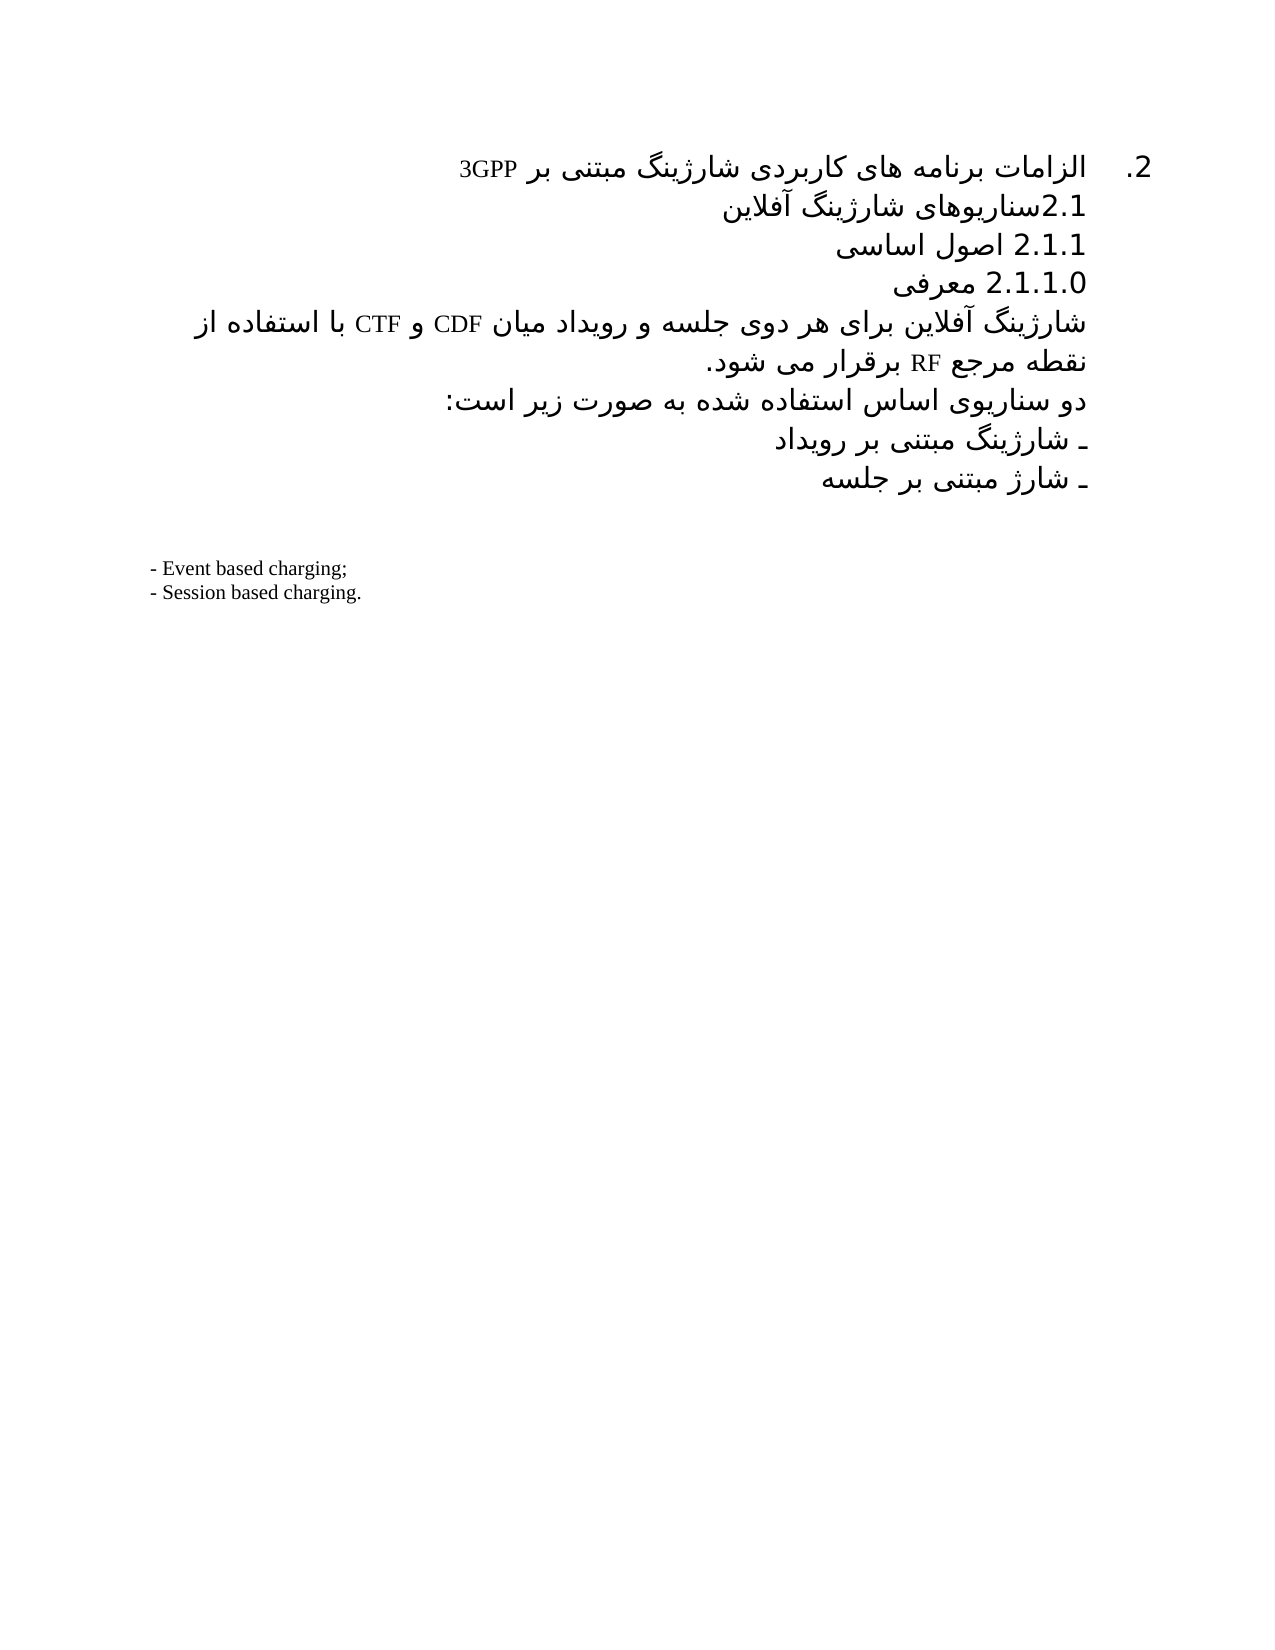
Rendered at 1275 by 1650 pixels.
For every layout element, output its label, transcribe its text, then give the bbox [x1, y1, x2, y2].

text - Event based charging; [150, 556, 1125, 580]
text - Session based charging. [150, 580, 1125, 604]
list ـ شارژینگ مبتنی بر رویداد [150, 423, 1087, 457]
list دو سناریوی اساس استفاده شده به صورت زیر است: [150, 384, 1087, 418]
list الزامات برنامه های کاربردی شارژینگ مبتنی بر 3GPP [150, 150, 1125, 184]
list 2.1.1 اصول اساسی [150, 228, 1087, 262]
list 2.1سناریوهای شارژینگ آفلاین [150, 189, 1087, 223]
list ـ شارژ مبتنی بر جلسه [150, 462, 1087, 496]
list شارژینگ آفلاین برای هر دوی جلسه و رویداد میان CDF و CTF با استفاده از نقطه مرجع RF برقرار می شود. [150, 306, 1087, 379]
list 2.1.1.0 معرفی [150, 267, 1087, 301]
